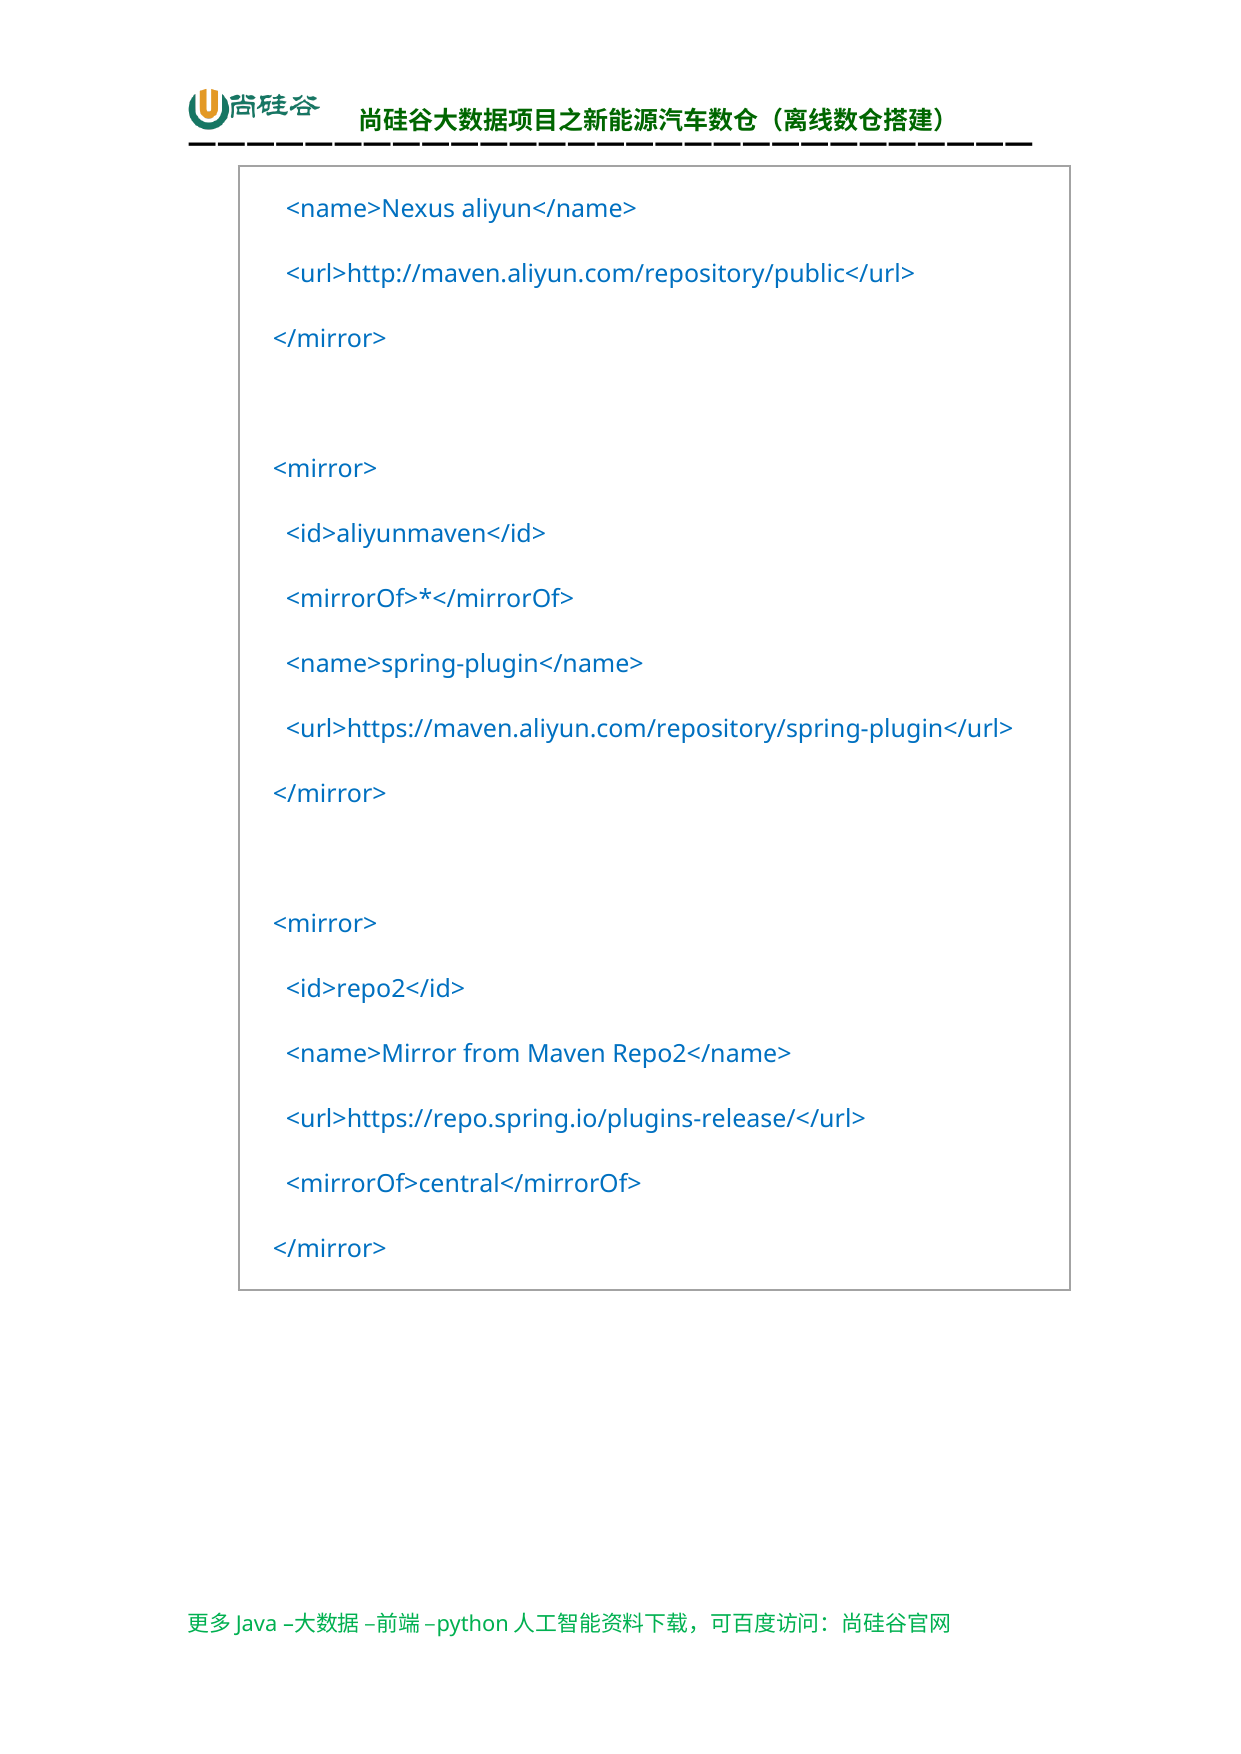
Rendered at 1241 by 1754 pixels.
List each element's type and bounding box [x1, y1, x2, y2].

picture [187, 88, 320, 130]
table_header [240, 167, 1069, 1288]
